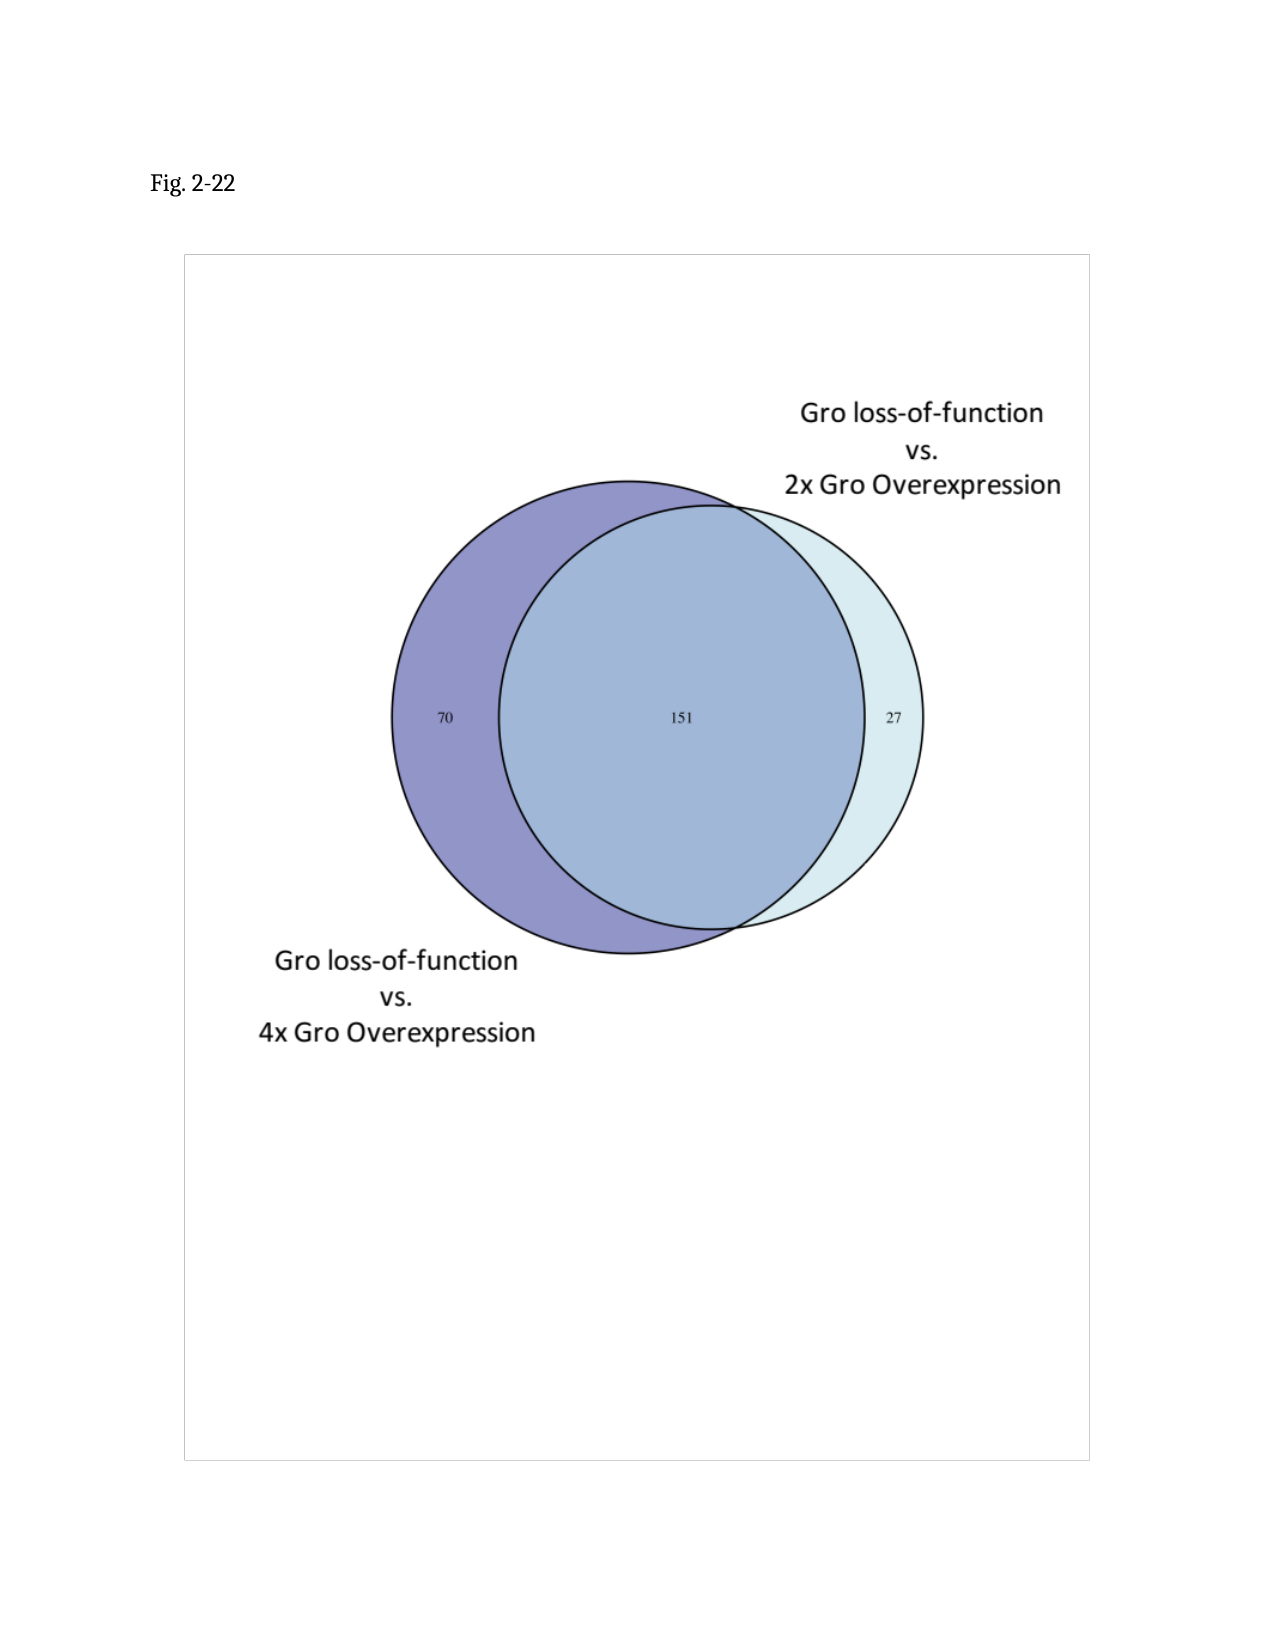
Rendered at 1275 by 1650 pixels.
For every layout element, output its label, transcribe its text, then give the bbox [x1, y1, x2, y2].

text Fig. 2-22 [150, 169, 1125, 1486]
